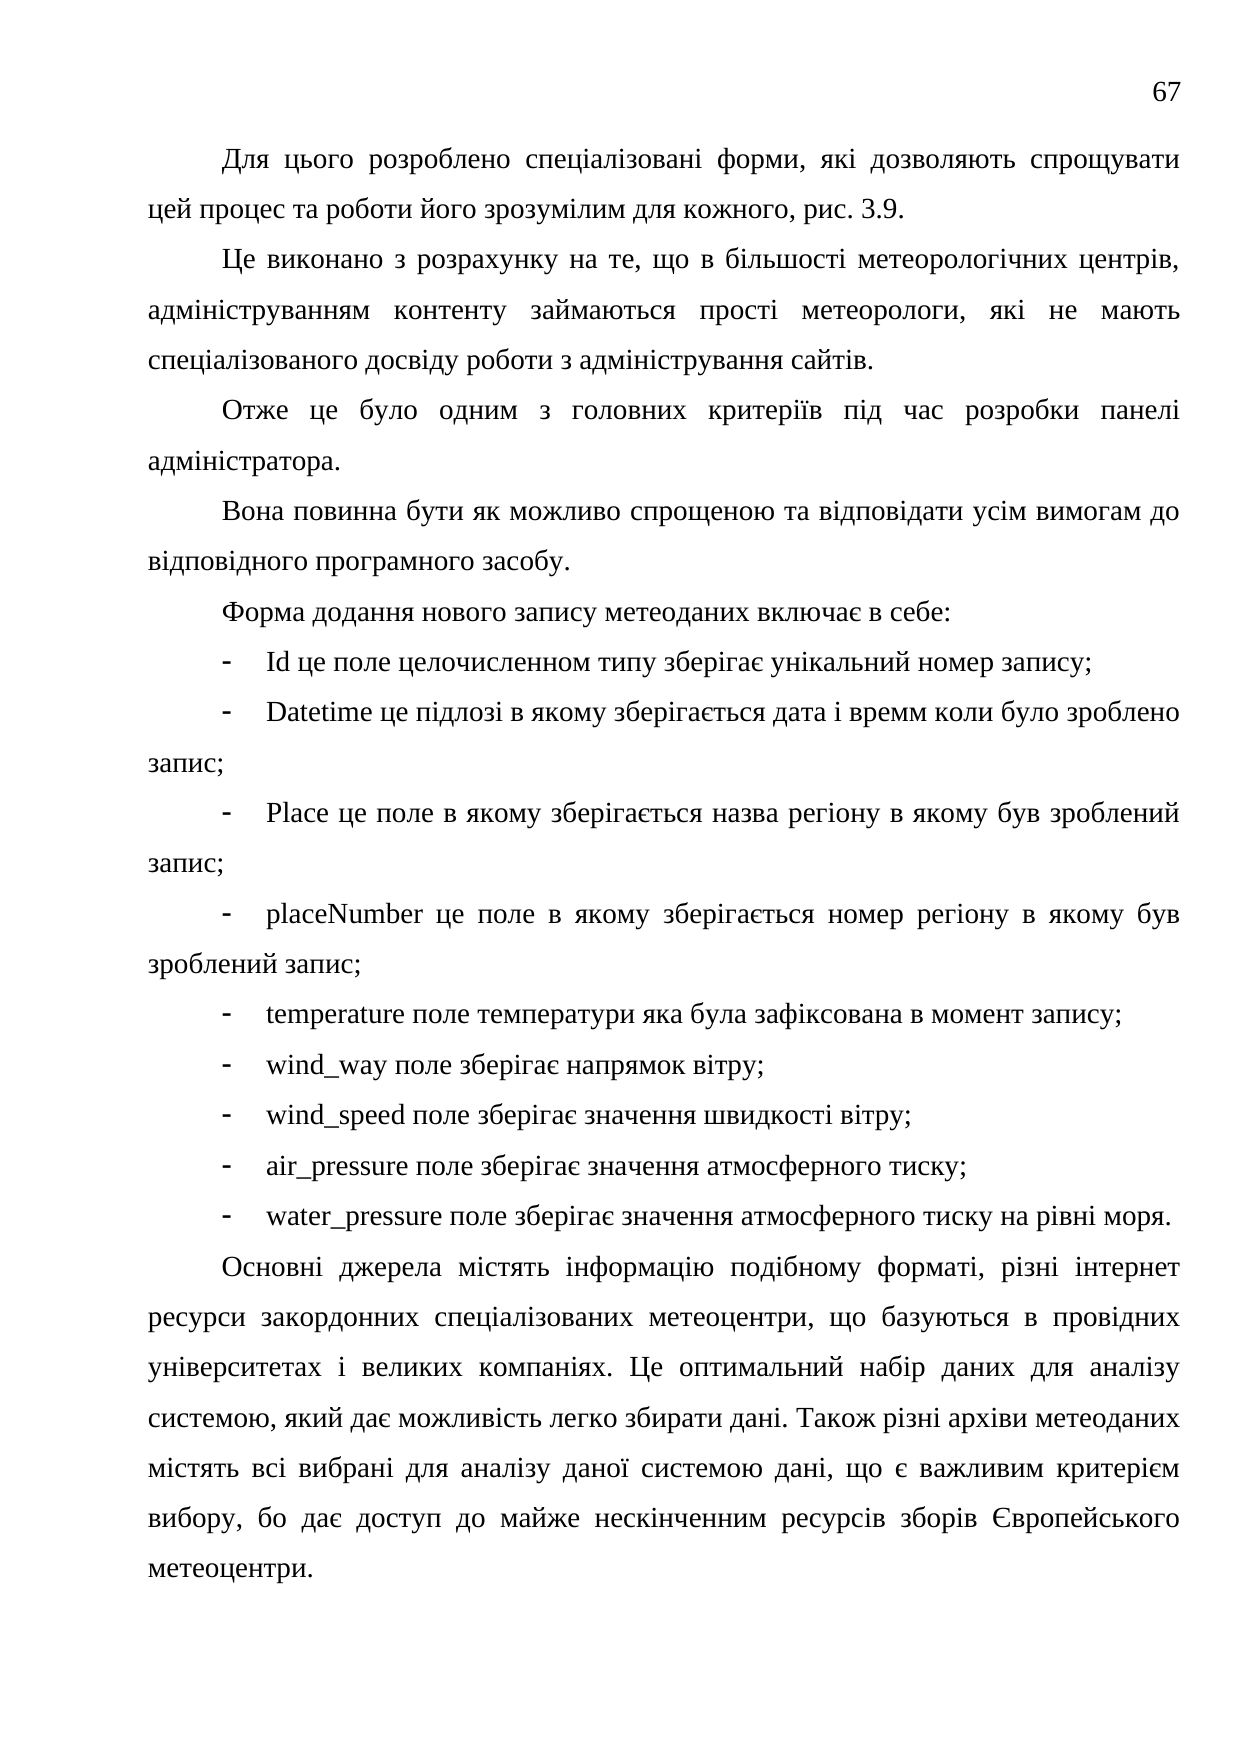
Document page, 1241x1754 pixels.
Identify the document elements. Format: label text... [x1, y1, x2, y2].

list placeNumber це поле в якому зберігається номер регіону в якому був зроблений запис; [148, 896, 1181, 980]
list wind_speed поле зберігає значення швидкості вітру; [148, 1097, 1181, 1131]
text Отже це було одним з головних критеріїв під час розробки панелі адміністратора. [148, 392, 1181, 476]
list wind_way поле зберігає напрямок вітру; [148, 1047, 1181, 1081]
list water_pressure поле зберігає значення атмосферного тиску на рівні моря. [148, 1198, 1181, 1232]
text Форма додання нового запису метеоданих включає в себе: [148, 594, 1181, 627]
list Place це поле в якому зберігається назва регіону в якому був зроблений запис; [148, 795, 1181, 879]
list Datetime це підлозі в якому зберігається дата і времм коли було зроблено запис; [148, 694, 1181, 778]
text Для цього розроблено спеціалізовані форми, які дозволяють спрощувати цей процес та роботи його зрозумілим для кожного, рис. 3.9. [148, 141, 1181, 225]
text Вона повинна бути як можливо спрощеною та відповідати усім вимогам до відповідного програмного засобу. [148, 493, 1181, 577]
text Це виконано з розрахунку на те, що в більшості метеорологічних центрів, адмініструванням контенту займаються прості метеорологи, які не мають спеціалізованого досвіду роботи з адміністрування сайтів. [148, 242, 1181, 376]
text Основні джерела містять інформацію подібному форматі, різні інтернет ресурси закордонних спеціалізованих метеоцентри, що базуються в провідних університетах і великих компаніях. Це оптимальний набір даних для аналізу системою, який дає можливість легко збирати дані. Також різні архіви метеоданих містять всі вибрані для аналізу даної системою дані, що є важливим критерієм вибору, бо дає доступ до майже нескінченним ресурсів зборів Європейського метеоцентри. [148, 1249, 1181, 1584]
list air_pressure поле зберігає значення атмосферного тиску; [148, 1148, 1181, 1182]
list temperature поле температури яка була зафіксована в момент запису; [148, 997, 1181, 1030]
list Id це поле целочисленном типу зберігає унікальний номер запису; [148, 644, 1181, 678]
